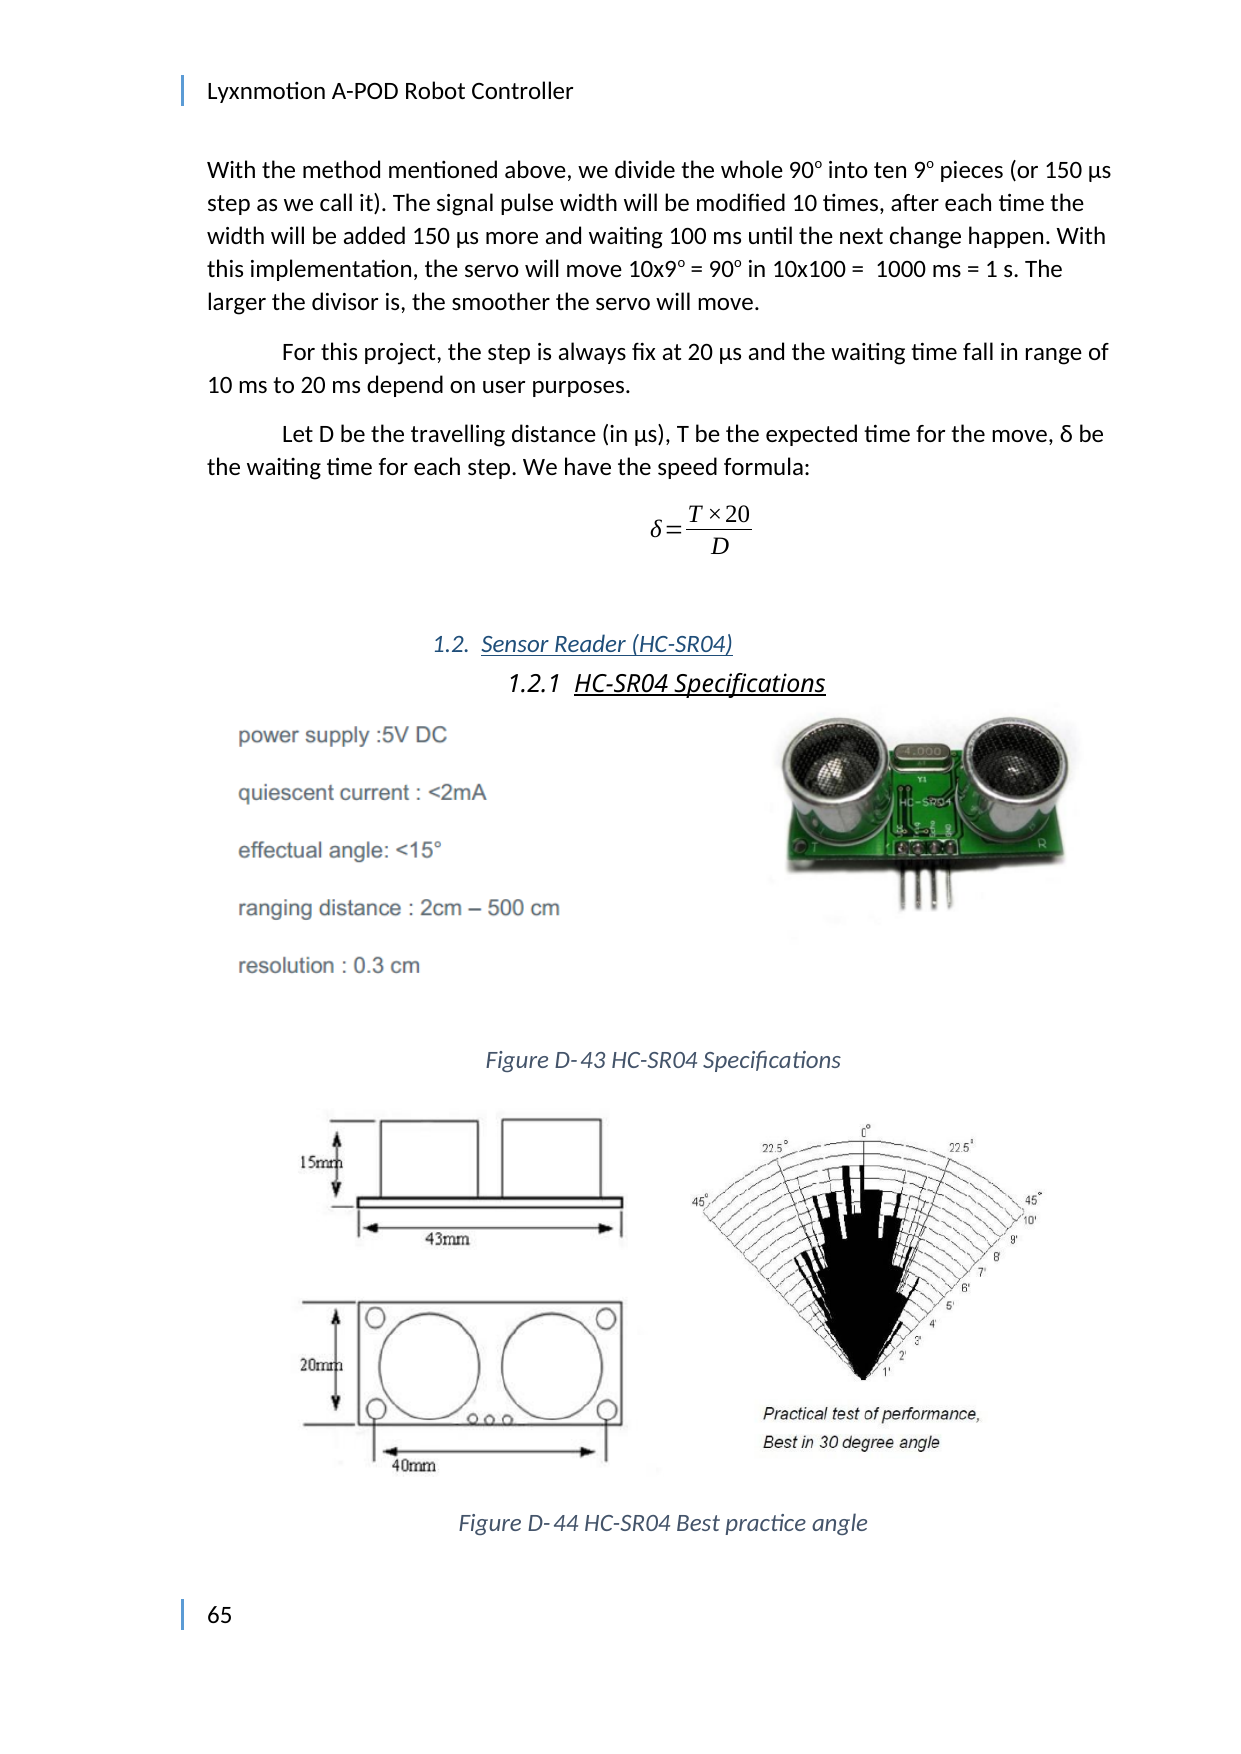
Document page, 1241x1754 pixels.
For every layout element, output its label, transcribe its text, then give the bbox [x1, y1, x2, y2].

picture [206, 702, 1123, 1026]
text Let D be the travelling distance (in µs), T be the expected time for the move, δ be the waiting time for each step. We have the speed formula: [207, 418, 1122, 482]
text For this project, the step is always fix at 20 µs and the waiting time fall in range of 10 ms to 20 ms depend on user purposes. [207, 336, 1122, 399]
picture [276, 1096, 1053, 1489]
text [207, 155, 1122, 317]
subtitle HC-SR04 Specifications [507, 666, 1122, 700]
subtitle Sensor Reader (HC-SR04) [432, 628, 1122, 659]
